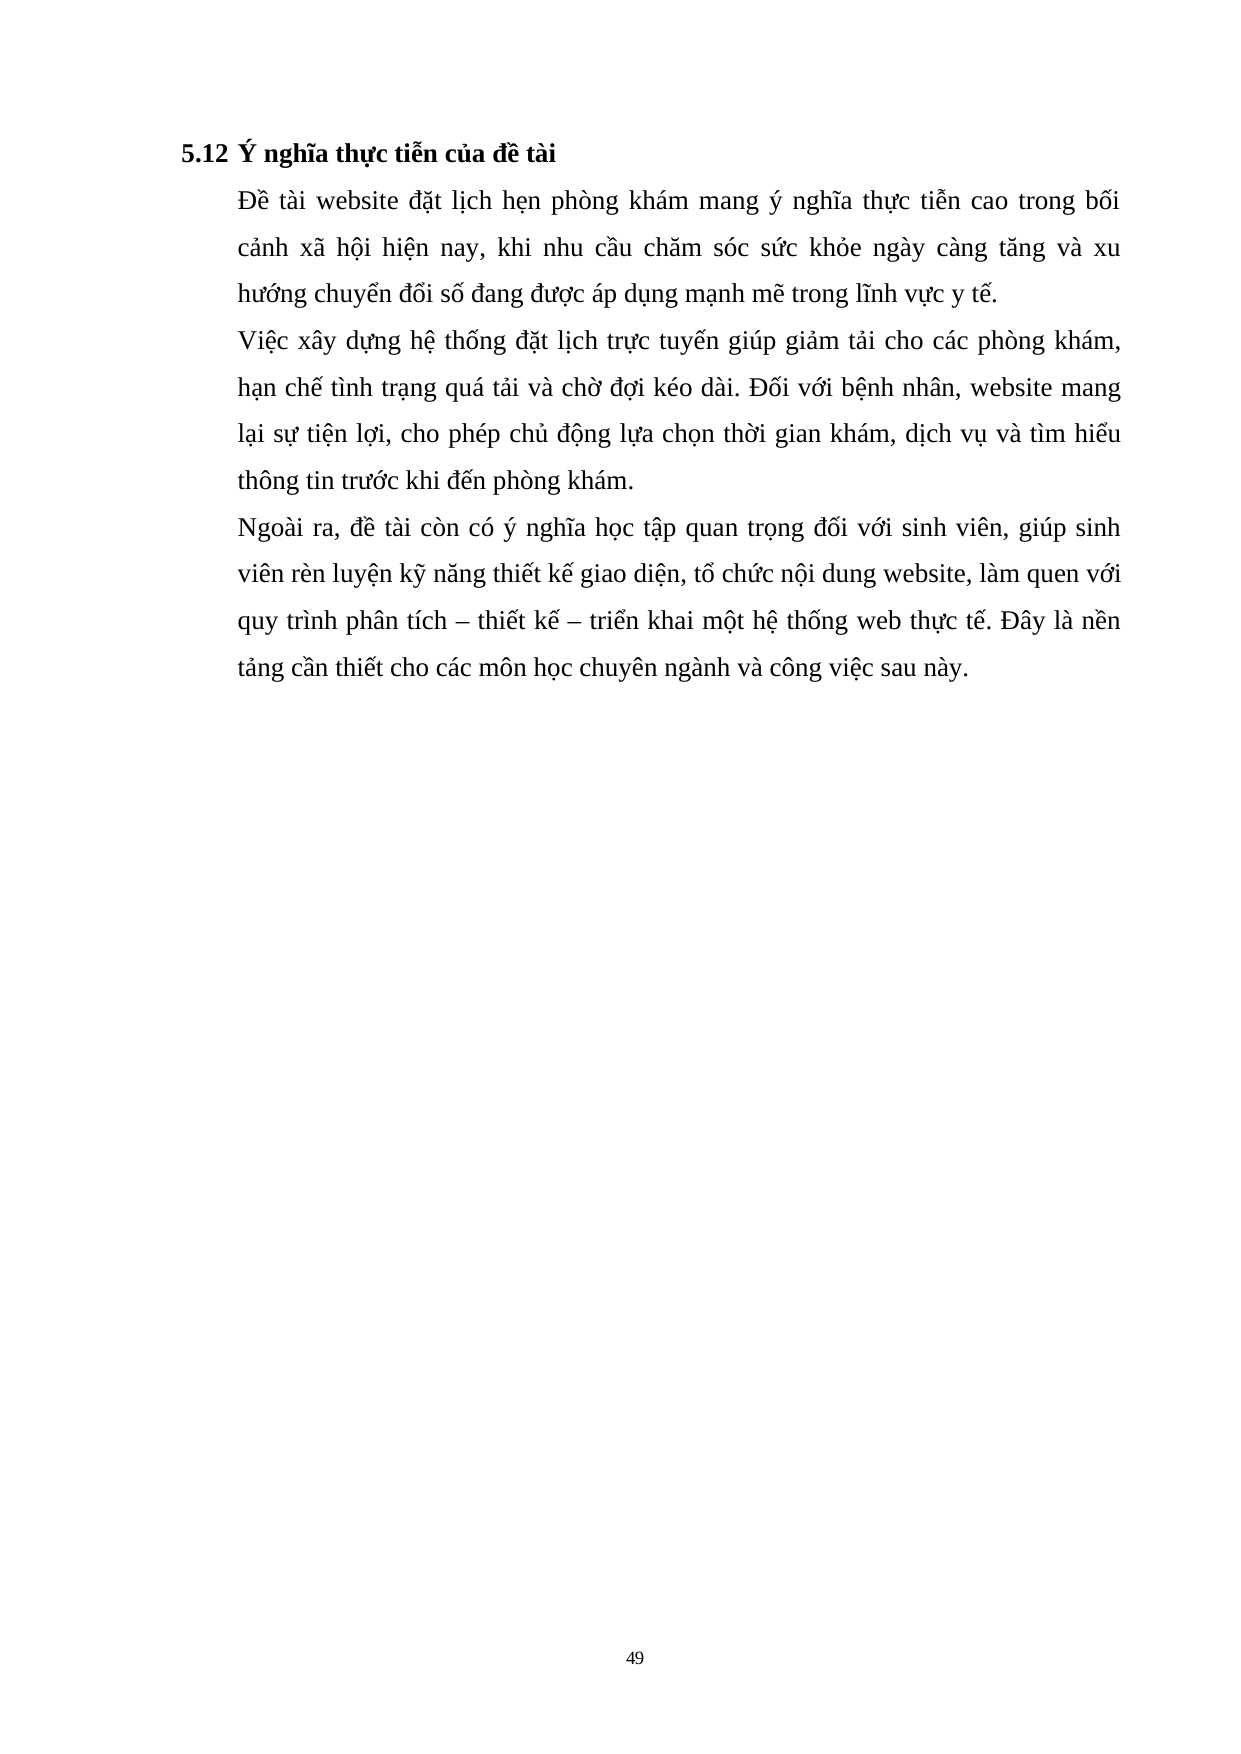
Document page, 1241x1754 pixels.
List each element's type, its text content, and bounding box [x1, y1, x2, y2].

text Việc xây dựng hệ thống đặt lịch trực tuyến giúp giảm tải cho các phòng khám, hạn chế tình trạng quá tải và chờ đợi kéo dài. Đối với bệnh nhân, website mang lại sự tiện lợi, cho phép chủ động lựa chọn thời gian khám, dịch vụ và tìm hiểu thông tin trước khi đến phòng khám. [237, 324, 1122, 495]
text Ngoài ra, đề tài còn có ý nghĩa học tập quan trọng đối với sinh viên, giúp sinh viên rèn luyện kỹ năng thiết kế giao diện, tổ chức nội dung website, làm quen với quy trình phân tích – thiết kế – triển khai một hệ thống web thực tế. Đây là nền tảng cần thiết cho các môn học chuyên ngành và công việc sau này. [237, 511, 1122, 682]
list Ý nghĩa thực tiễn của đề tài [181, 137, 1122, 169]
text Đề tài website đặt lịch hẹn phòng khám mang ý nghĩa thực tiễn cao trong bối cảnh xã hội hiện nay, khi nhu cầu chăm sóc sức khỏe ngày càng tăng và xu hướng chuyển đổi số đang được áp dụng mạnh mẽ trong lĩnh vực y tế. [237, 184, 1122, 309]
